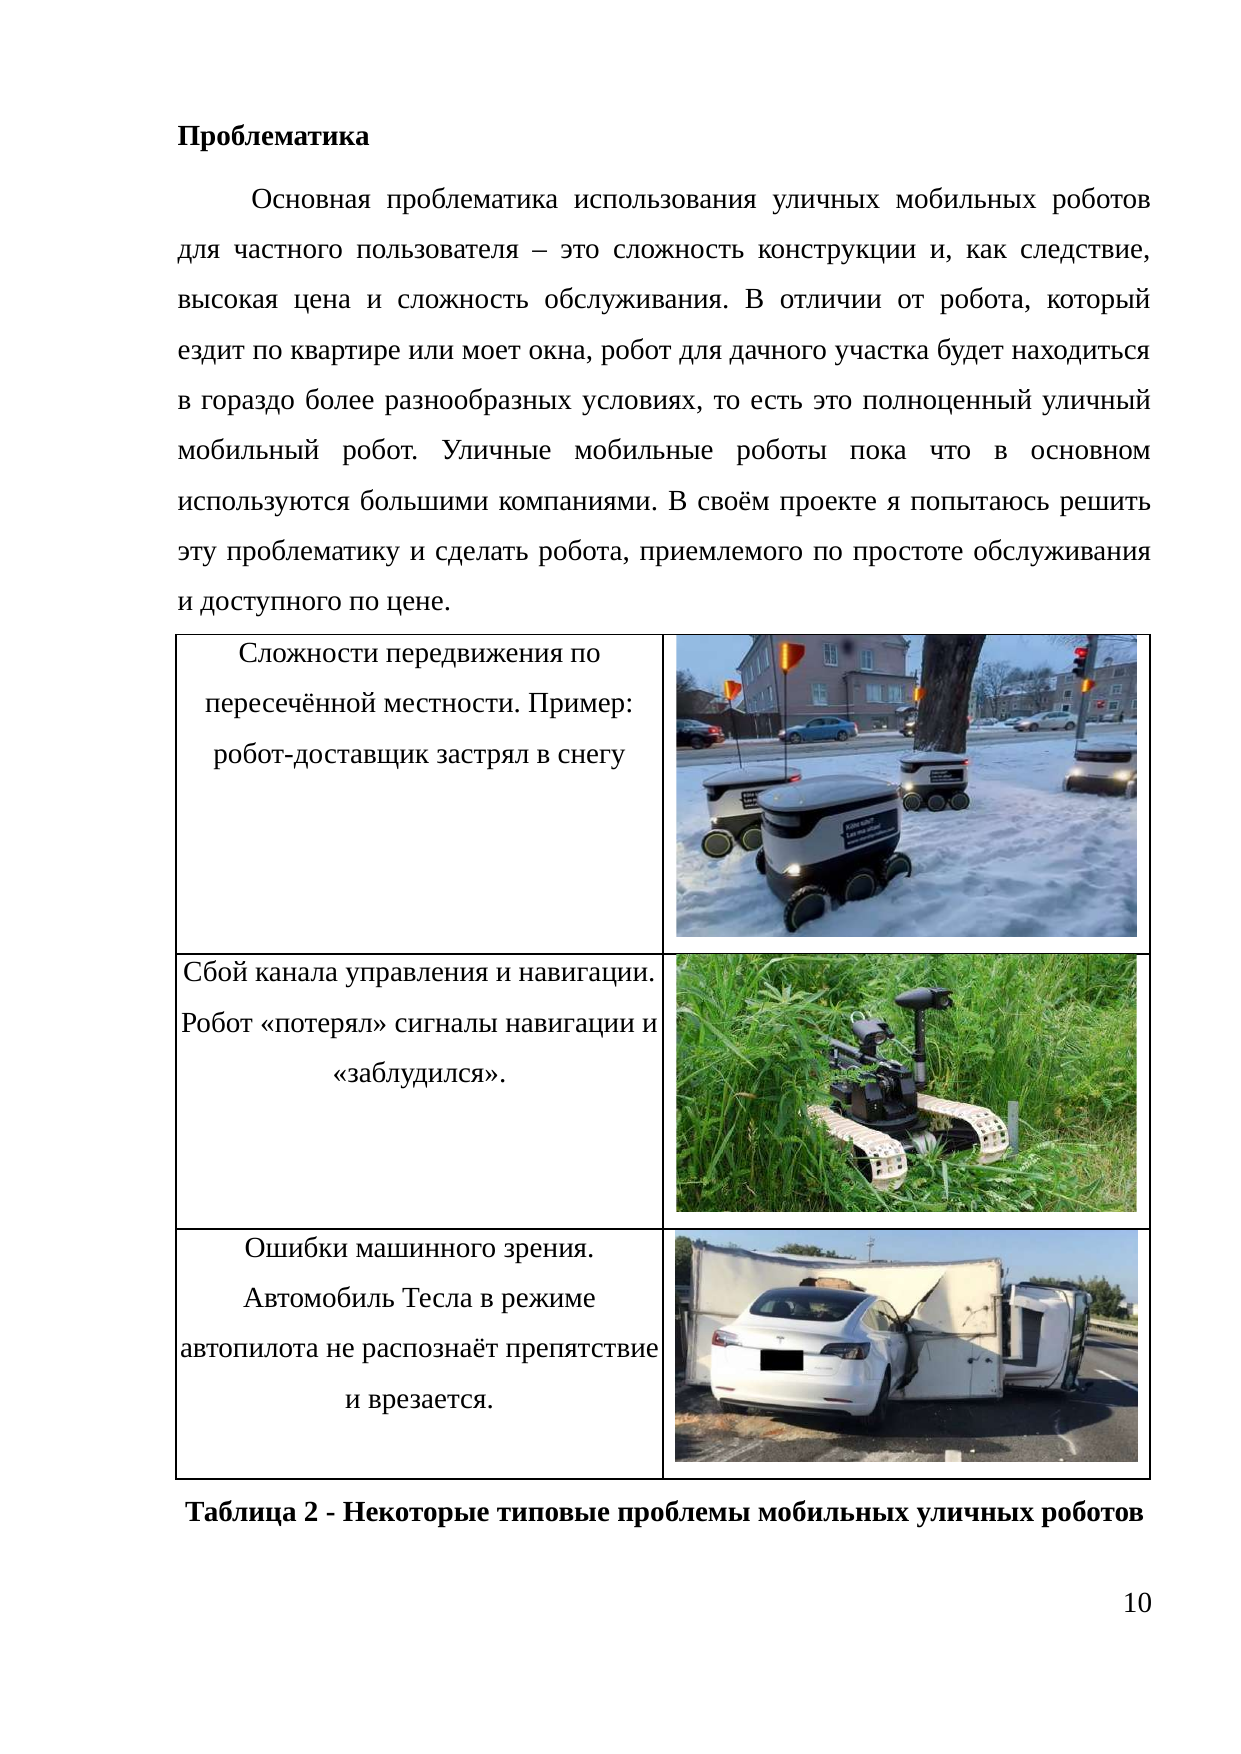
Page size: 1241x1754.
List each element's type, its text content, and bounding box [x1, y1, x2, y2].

subtitle Таблица 2 - Некоторые типовые проблемы мобильных уличных роботов [177, 1494, 1152, 1528]
picture [676, 635, 1137, 937]
subtitle Проблематика [177, 118, 1152, 152]
table_header Сложности передвижения по пересечённой местности. Пример: робот-доставщик застрял в снегу [177, 635, 662, 953]
table_cell Сбой канала управления и навигации. Робот «потерял» сигналы навигации и «заблудился». [177, 955, 662, 1228]
table_header [664, 635, 1149, 953]
table_cell [664, 1230, 1149, 1478]
table_cell Ошибки машинного зрения. Автомобиль Тесла в режиме автопилота не распознаёт препятствие и врезается. [177, 1230, 662, 1478]
picture [675, 1230, 1138, 1462]
picture [676, 954, 1137, 1212]
text Основная проблематика использования уличных мобильных роботов для частного пользователя – это сложность конструкции и, как следствие, высокая цена и сложность обслуживания. В отличии от робота, который ездит по квартире или моет окна, робот для дачного участка будет находиться в гораздо более разнообразных условиях, то есть это полноценный уличный мобильный робот. Уличные мобильные роботы пока что в основном используются большими компаниями. В своём проекте я попытаюсь решить эту проблематику и сделать робота, приемлемого по простоте обслуживания и доступного по цене. [177, 181, 1152, 617]
table_cell [664, 955, 1149, 1228]
